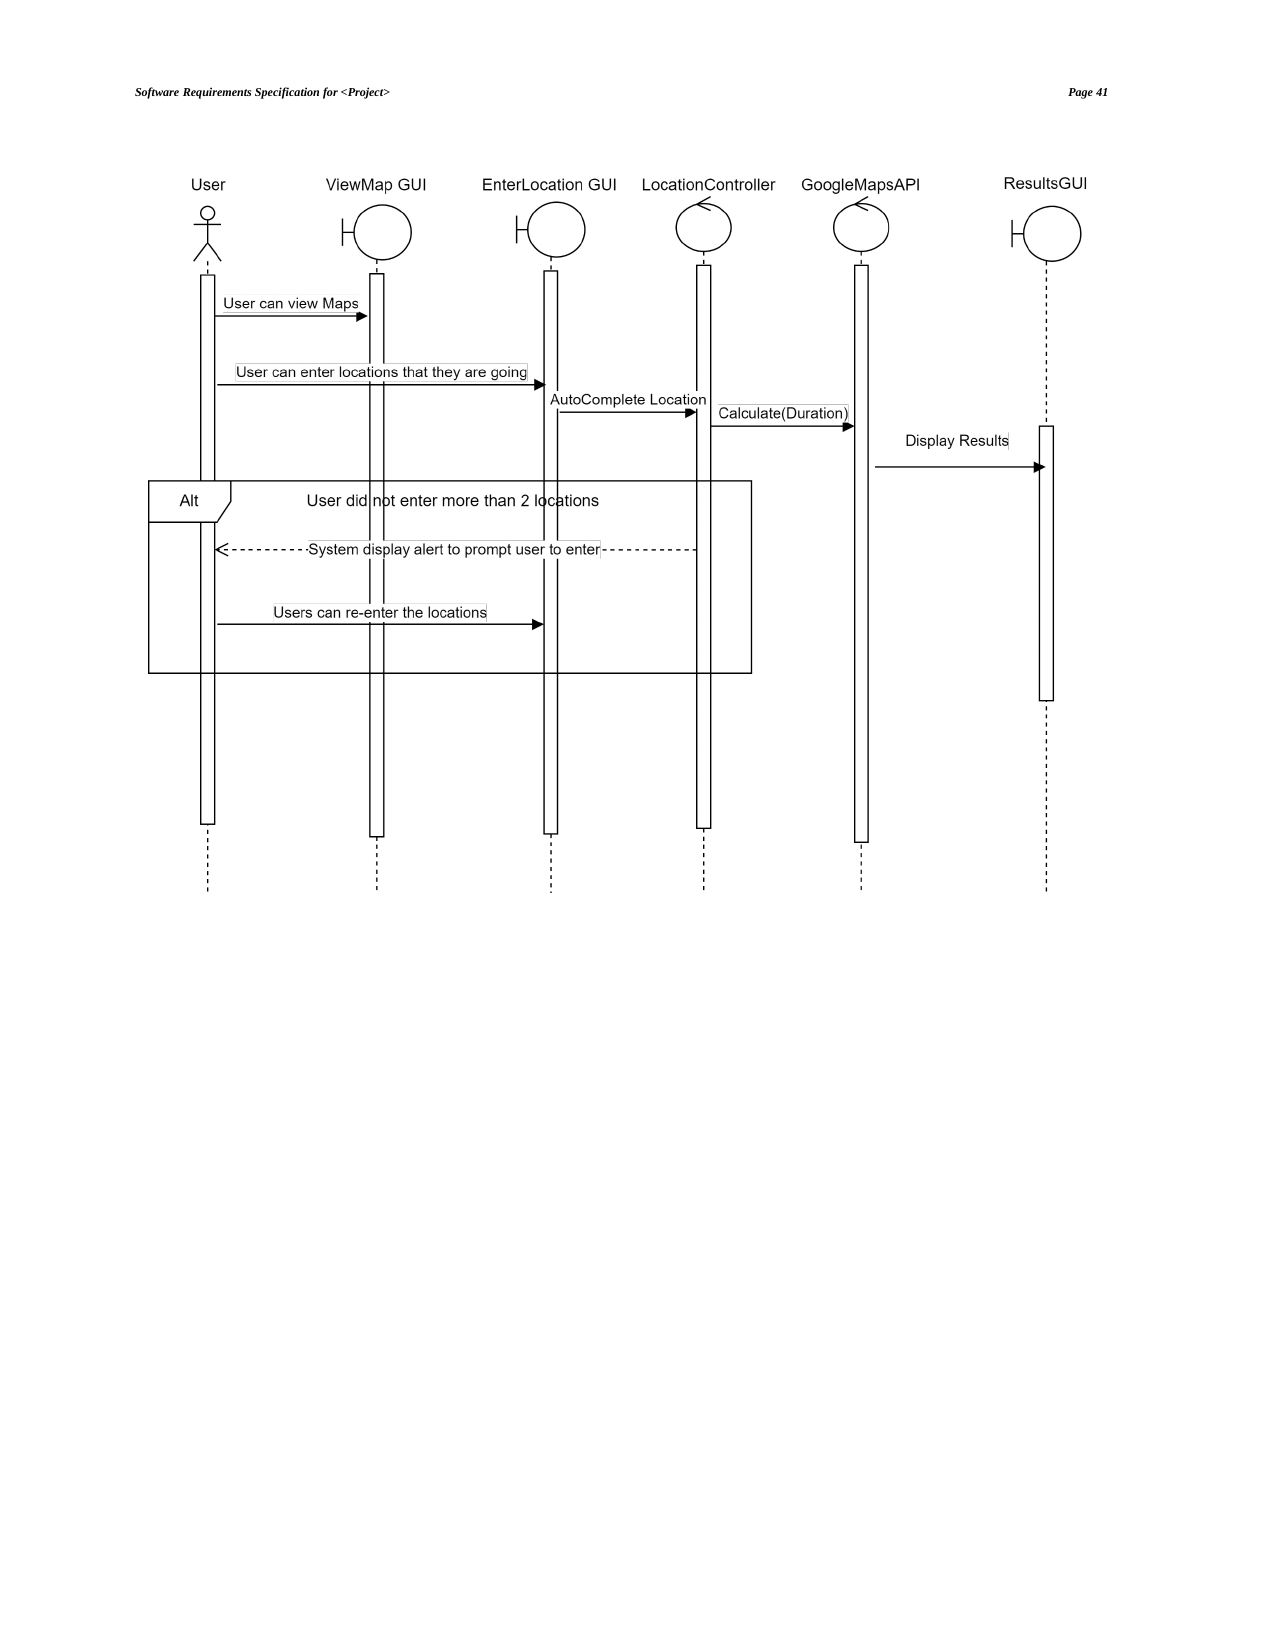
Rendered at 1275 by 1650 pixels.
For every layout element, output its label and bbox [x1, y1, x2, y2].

picture [134, 150, 1140, 907]
